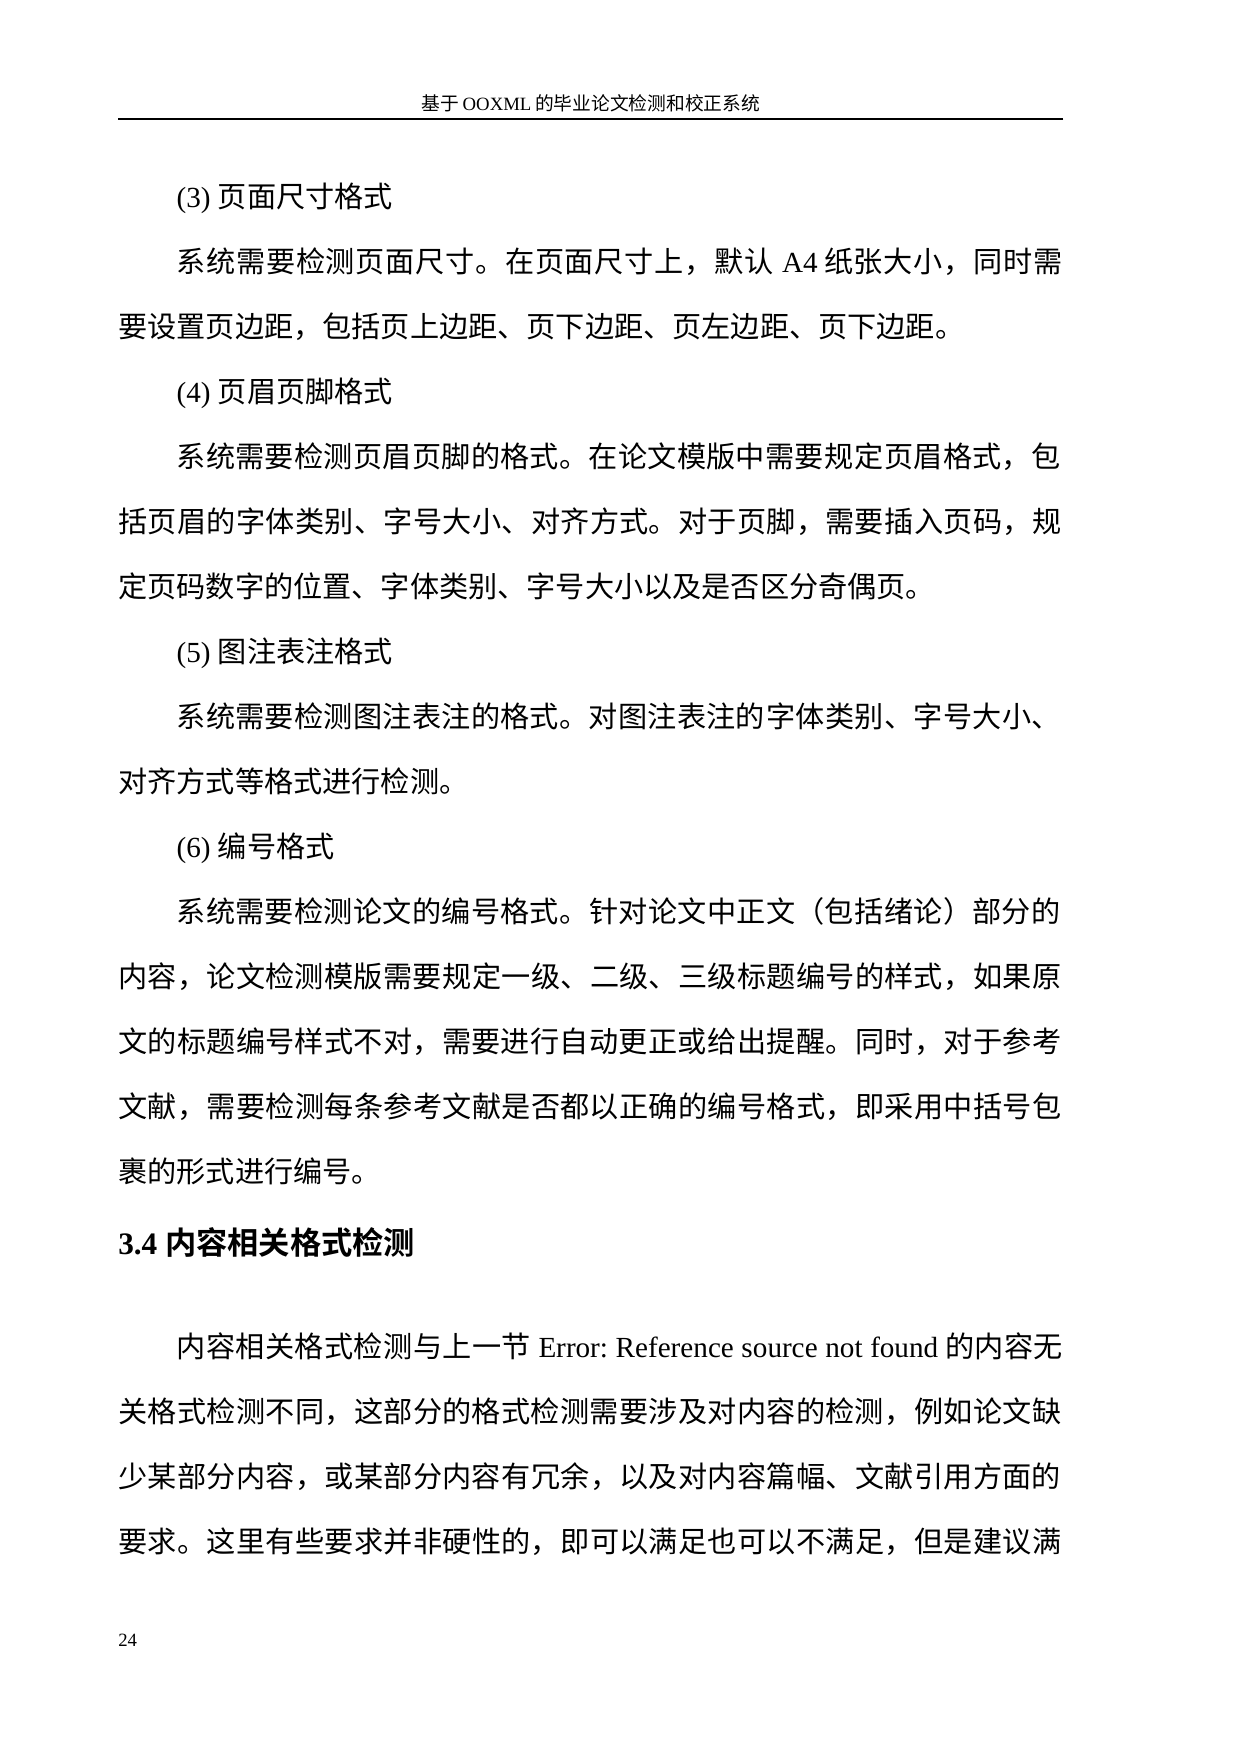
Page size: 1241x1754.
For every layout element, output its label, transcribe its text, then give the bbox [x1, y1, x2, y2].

list 图注表注格式 [118, 617, 1063, 682]
list 页眉页脚格式 [118, 357, 1063, 422]
text 系统需要检测页眉页脚的格式。在论文模版中需要规定页眉格式，包括页眉的字体类别、字号大小、对齐方式。对于页脚，需要插入页码，规定页码数字的位置、字体类别、字号大小以及是否区分奇偶页。 [118, 422, 1063, 617]
text 系统需要检测图注表注的格式。对图注表注的字体类别、字号大小、对齐方式等格式进行检测。 [118, 682, 1063, 812]
list 编号格式 [118, 812, 1063, 877]
subtitle 内容相关格式检测 [118, 1208, 1063, 1273]
list 页面尺寸格式 [118, 162, 1063, 227]
text 系统需要检测页面尺寸。在页面尺寸上，默认A4纸张大小，同时需要设置页边距，包括页上边距、页下边距、页左边距、页下边距。 [118, 227, 1063, 357]
text 系统需要检测论文的编号格式。针对论文中正文（包括绪论）部分的内容，论文检测模版需要规定一级、二级、三级标题编号的样式，如果原文的标题编号样式不对，需要进行自动更正或给出提醒。同时，对于参考文献，需要检测每条参考文献是否都以正确的编号格式，即采用中括号包裹的形式进行编号。 [118, 877, 1063, 1202]
